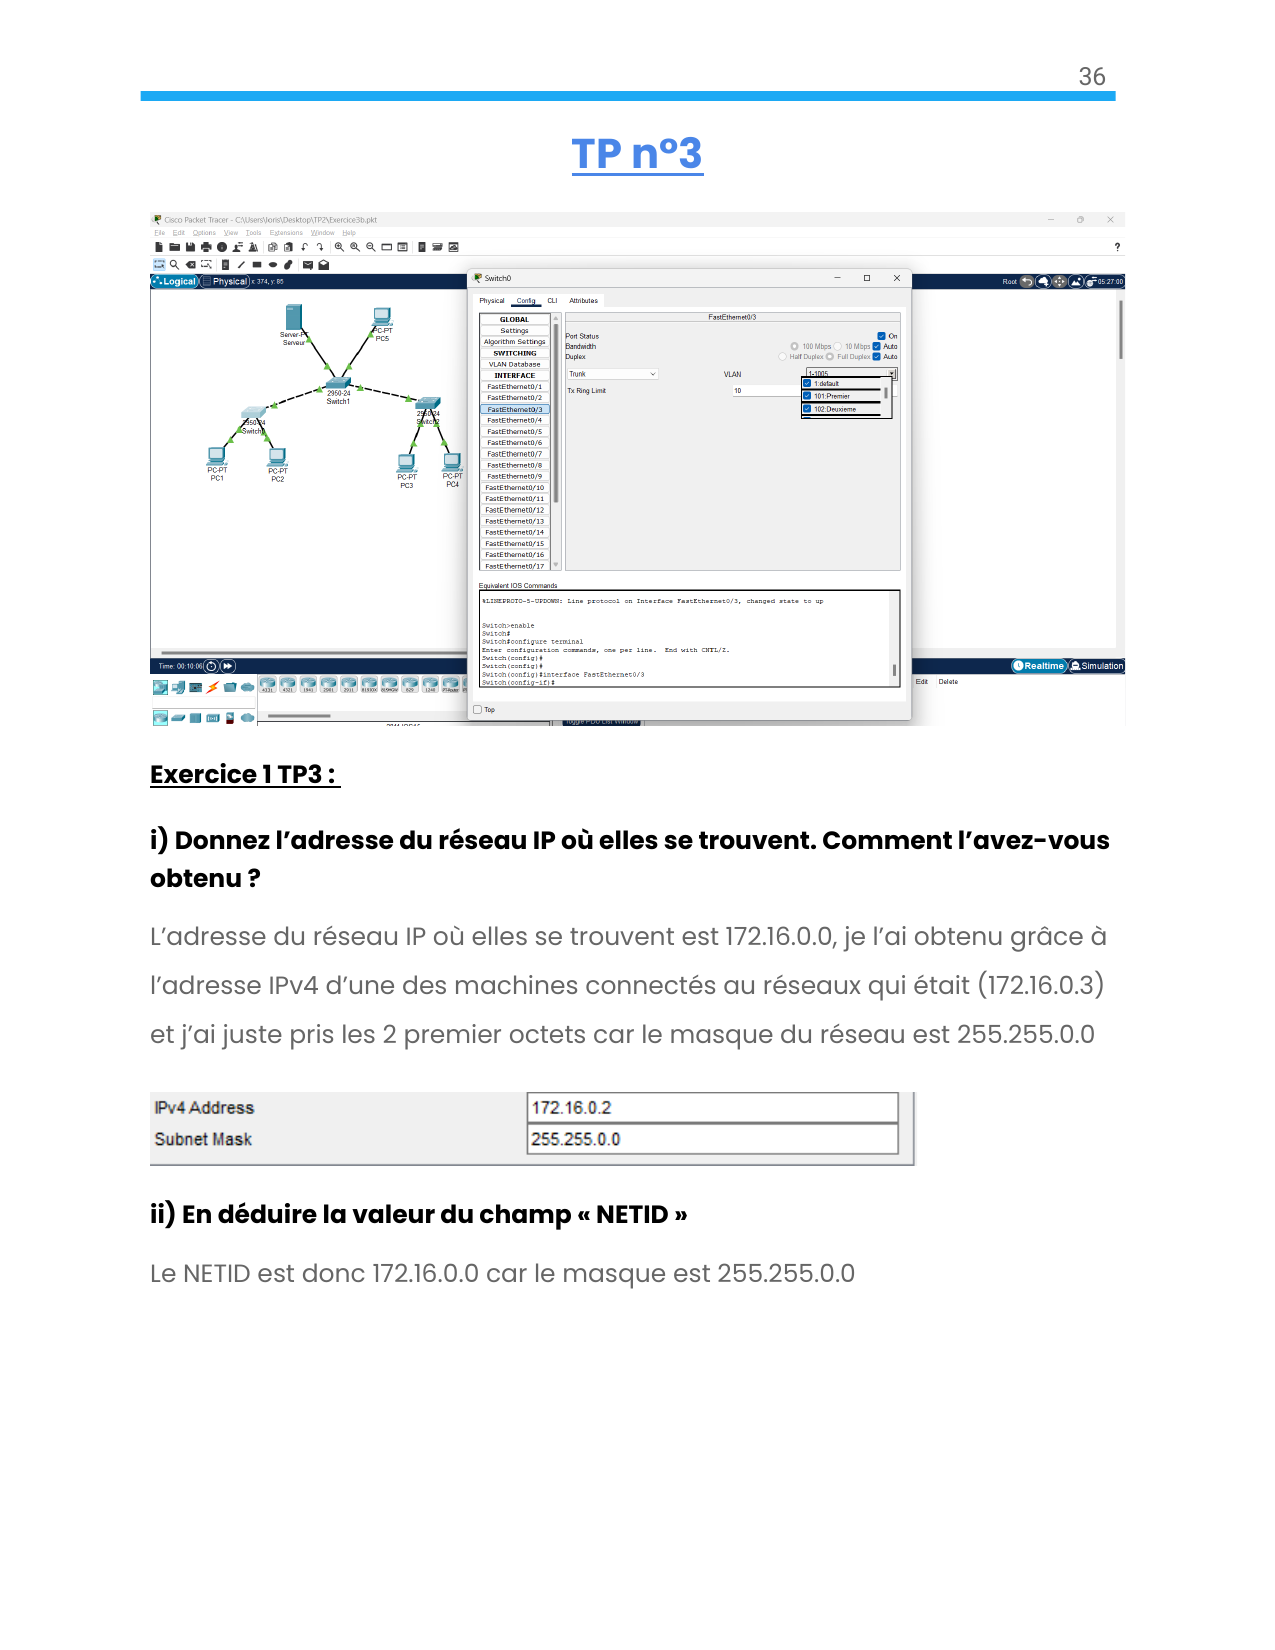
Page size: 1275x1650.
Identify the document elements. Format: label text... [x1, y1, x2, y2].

picture [150, 1092, 918, 1166]
subtitle i) Donnez l’adresse du réseau IP où elles se trouvent. Comment l’avez-vous obtenu ? [150, 821, 1125, 896]
subtitle ii) En déduire la valeur du champ « NETID » [150, 1195, 1125, 1232]
picture [187, 279, 195, 284]
text L’adresse du réseau IP où elles se trouvent est 172.16.0.0, je l’ai obtenu grâce à l’adresse IPv4 d’une des machines connectés au réseaux qui était (172.16.0.3) et j’ai juste pris les 2 premier octets car le masque du réseau est 255.255.0.0 [150, 917, 1125, 1052]
subtitle Exercice 1 TP3 : [150, 754, 1125, 792]
picture [140, 91, 1116, 101]
text Le NETID est donc 172.16.0.0 car le masque est 255.255.0.0 [150, 1253, 1125, 1291]
subtitle TP n°3 [150, 121, 1125, 183]
picture [176, 280, 184, 286]
picture [150, 212, 1125, 726]
